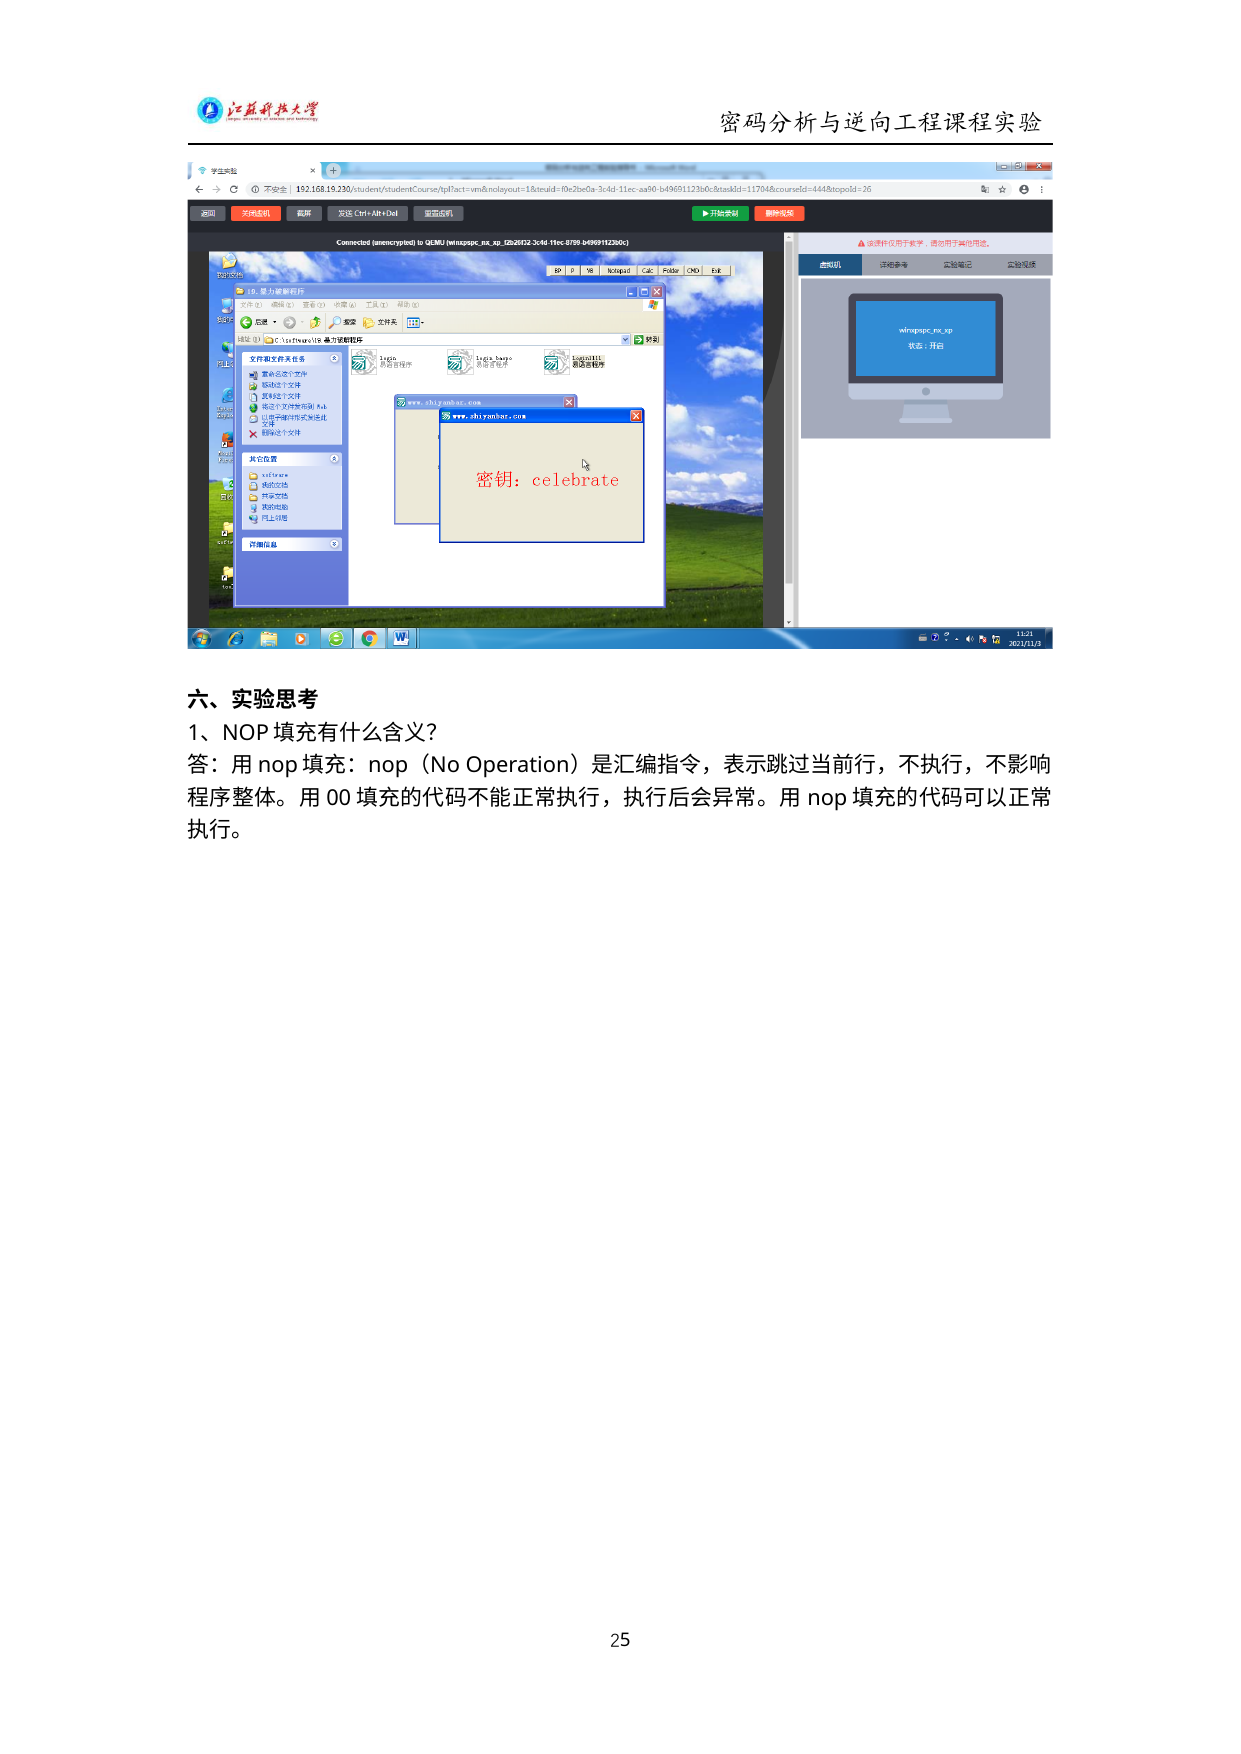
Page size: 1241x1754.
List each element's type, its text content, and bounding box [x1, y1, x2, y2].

text 答：用nop填充：nop（No Operation）是汇编指令，表示跳过当前行，不执行，不影响程序整体。用00填充的代码不能正常执行，执行后会异常。用nop填充的代码可以正常执行。 [187, 747, 1053, 844]
subtitle 六、实验思考 [187, 682, 1053, 714]
picture [187, 88, 328, 132]
text 1、NOP填充有什么含义？ [187, 714, 1053, 747]
picture [187, 162, 1053, 649]
